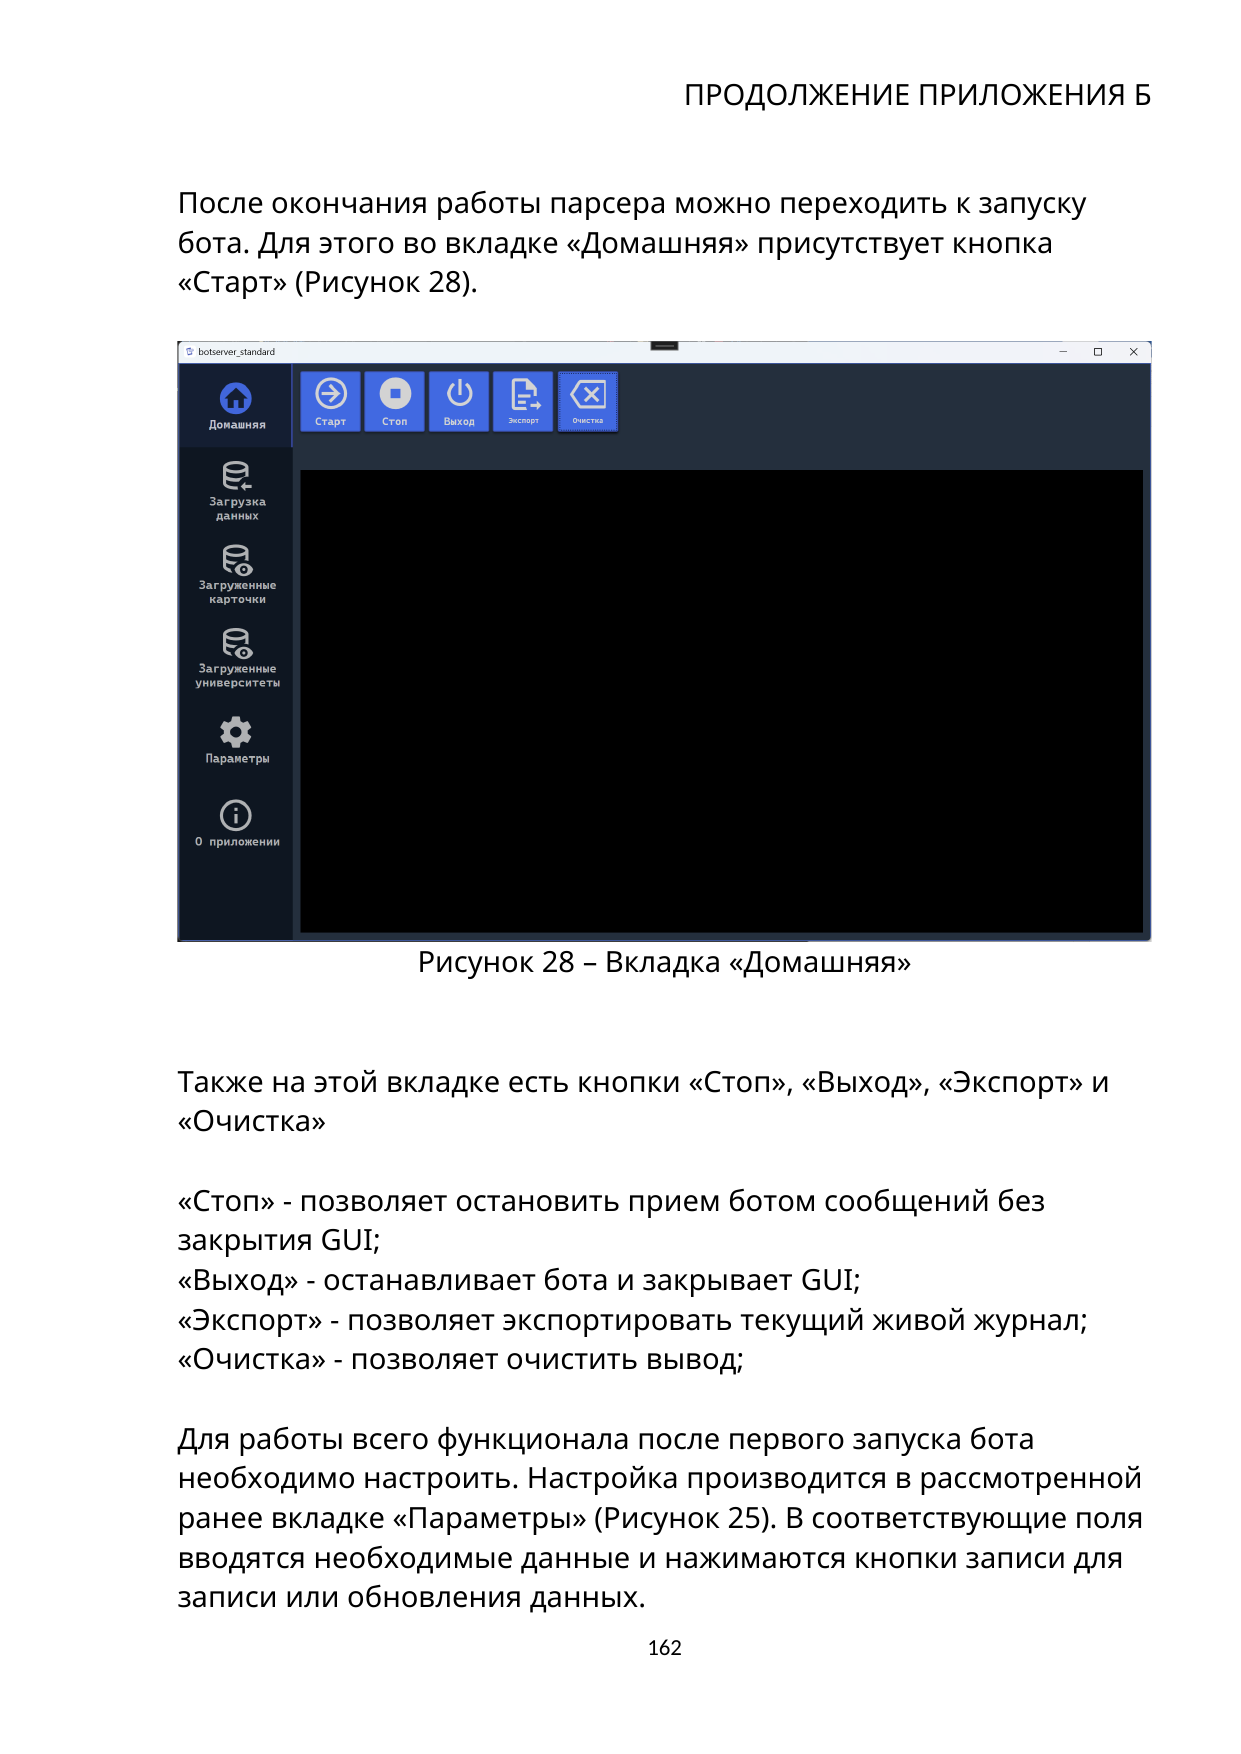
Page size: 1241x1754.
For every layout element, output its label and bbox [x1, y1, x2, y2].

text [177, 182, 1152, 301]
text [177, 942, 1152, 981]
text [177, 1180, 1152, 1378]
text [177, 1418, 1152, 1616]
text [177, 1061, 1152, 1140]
picture [177, 341, 1152, 942]
